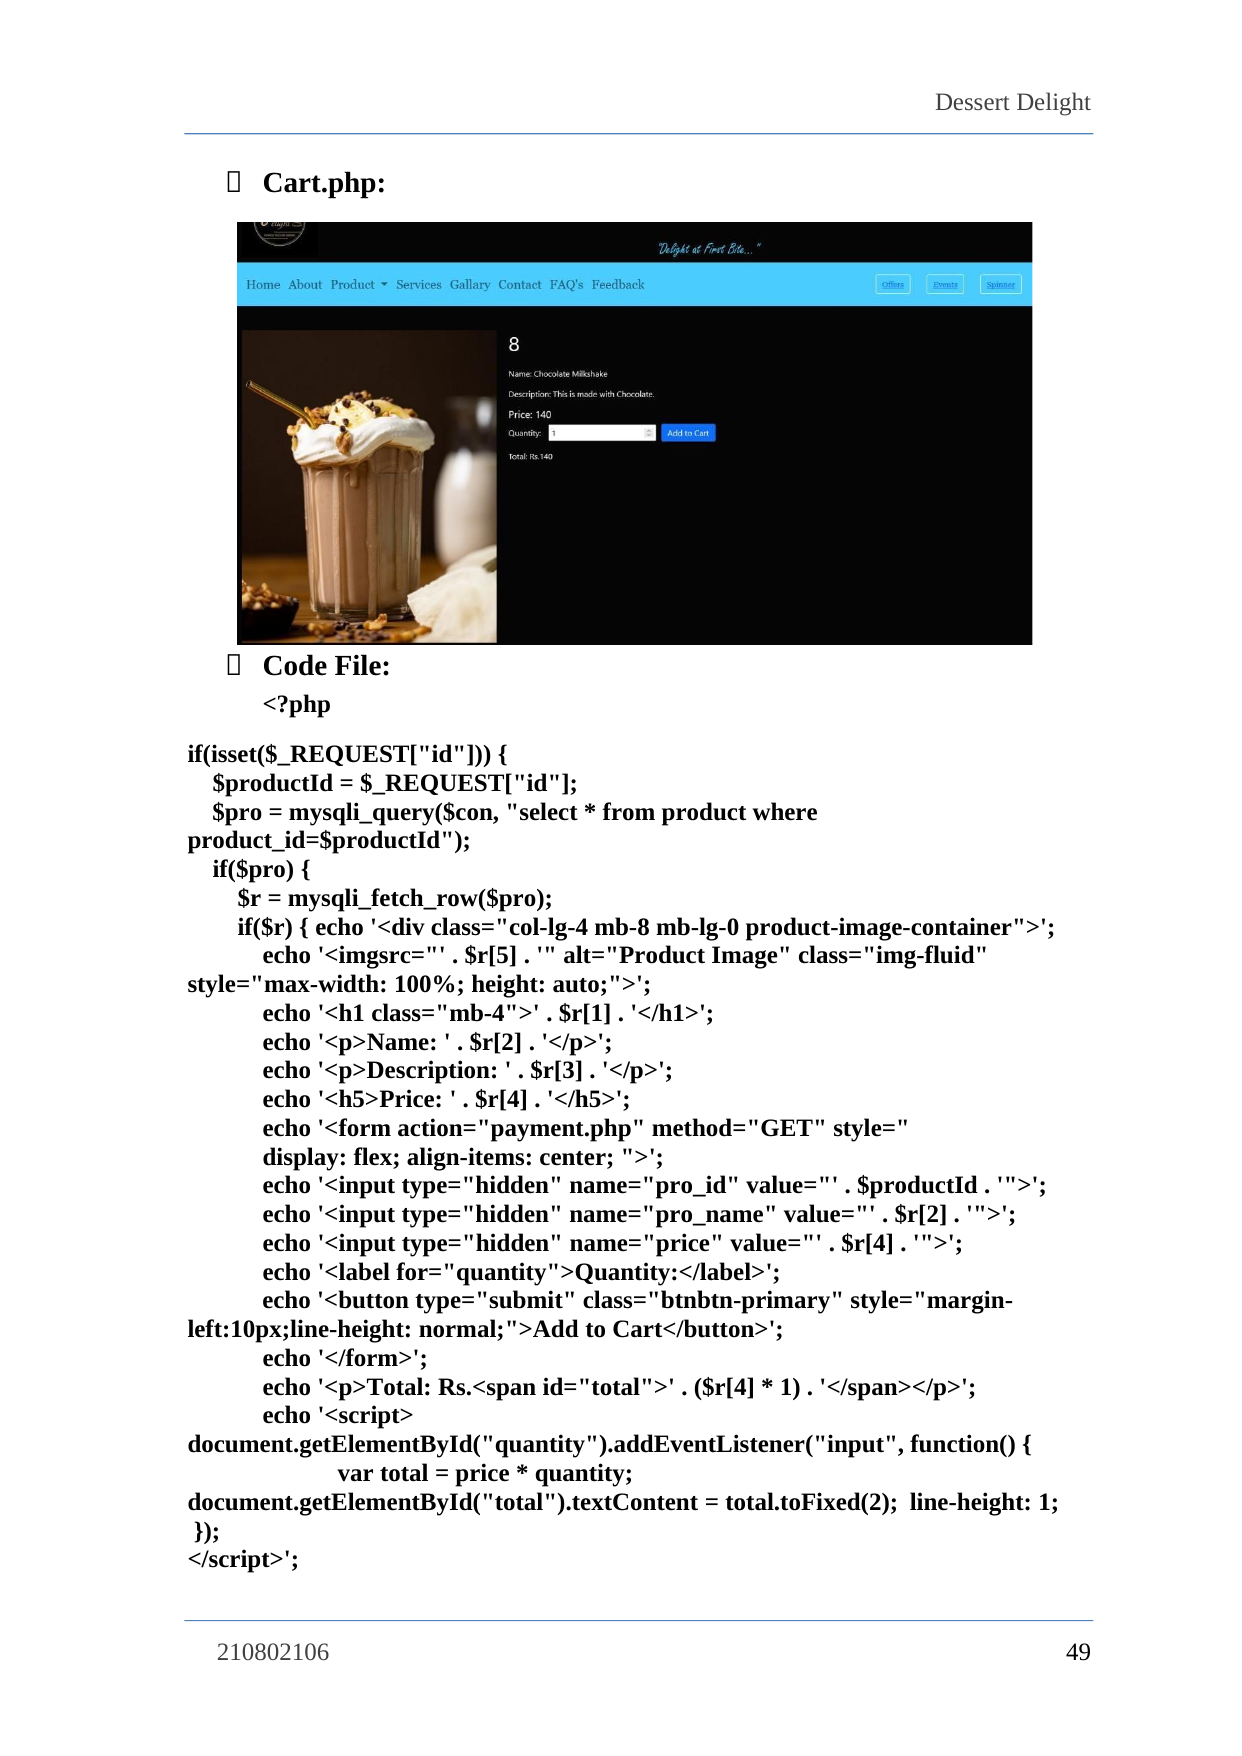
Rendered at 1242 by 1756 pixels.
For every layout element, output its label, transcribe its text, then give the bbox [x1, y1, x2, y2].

text <?php [262, 689, 1189, 718]
text echo '<form action="payment.php" method="GET" style=" display: flex; align-items: center; ">'; [262, 1113, 912, 1171]
text echo '<button type="submit" class="btnbtn-primary" style="margin- left:10px;line-height: normal;">Add to Cart</button>'; [187, 1286, 1015, 1343]
text echo '<p>Description: ' . $r[3] . '</p>'; echo '<h5>Price: ' . $r[4] . '</h5>'; [262, 1056, 676, 1113]
text style="max-width: 100%; height: auto;">'; [187, 969, 1189, 998]
text echo '<input type="hidden" name="pro_id" value="' . $productId . '">'; echo '<input type="hidden" name="pro_name" value="' . $r[2] . '">'; echo '<input type="hidden" name="price" value="' . $r[4] . '">'; [262, 1171, 1049, 1257]
text if($r) { echo '<div class="col-lg-4 mb-8 mb-lg-0 product-image-container">'; echo '<imgsrc="' . $r[5] . '" alt="Product Image" class="img-fluid" [237, 912, 1058, 969]
text echo '<p>Total: Rs.<span id="total">' . ($r[4] * 1) . '</span></p>'; echo '<script> [262, 1372, 979, 1429]
text if(isset($_REQUEST["id"])) { [187, 739, 1189, 768]
text $r = mysqli_fetch_row($pro); [237, 883, 1189, 912]
picture [237, 222, 1033, 645]
text document.getElementById("quantity").addEventListener("input", function() { var total = price * quantity; [187, 1429, 1035, 1487]
text $pro = mysqli_query($con, "select * from product where product_id=$productId"); [187, 797, 820, 854]
text echo '<h1 class="mb-4">' . $r[1] . '</h1>'; [262, 998, 1189, 1027]
text document.getElementById("total").textContent = total.toFixed(2); line-height: 1; [187, 1487, 1189, 1516]
text echo '</form>'; [262, 1343, 1189, 1372]
text echo '<label for="quantity">Quantity:</label>'; [262, 1257, 1189, 1286]
subtitle Cart.php: [225, 161, 1189, 201]
text }); [193, 1516, 1189, 1544]
text echo '<p>Name: ' . $r[2] . '</p>'; [262, 1027, 1189, 1056]
text $productId = $_REQUEST["id"]; [212, 768, 1189, 797]
text </script>'; [187, 1544, 1189, 1573]
text if($pro) { [212, 854, 1189, 883]
